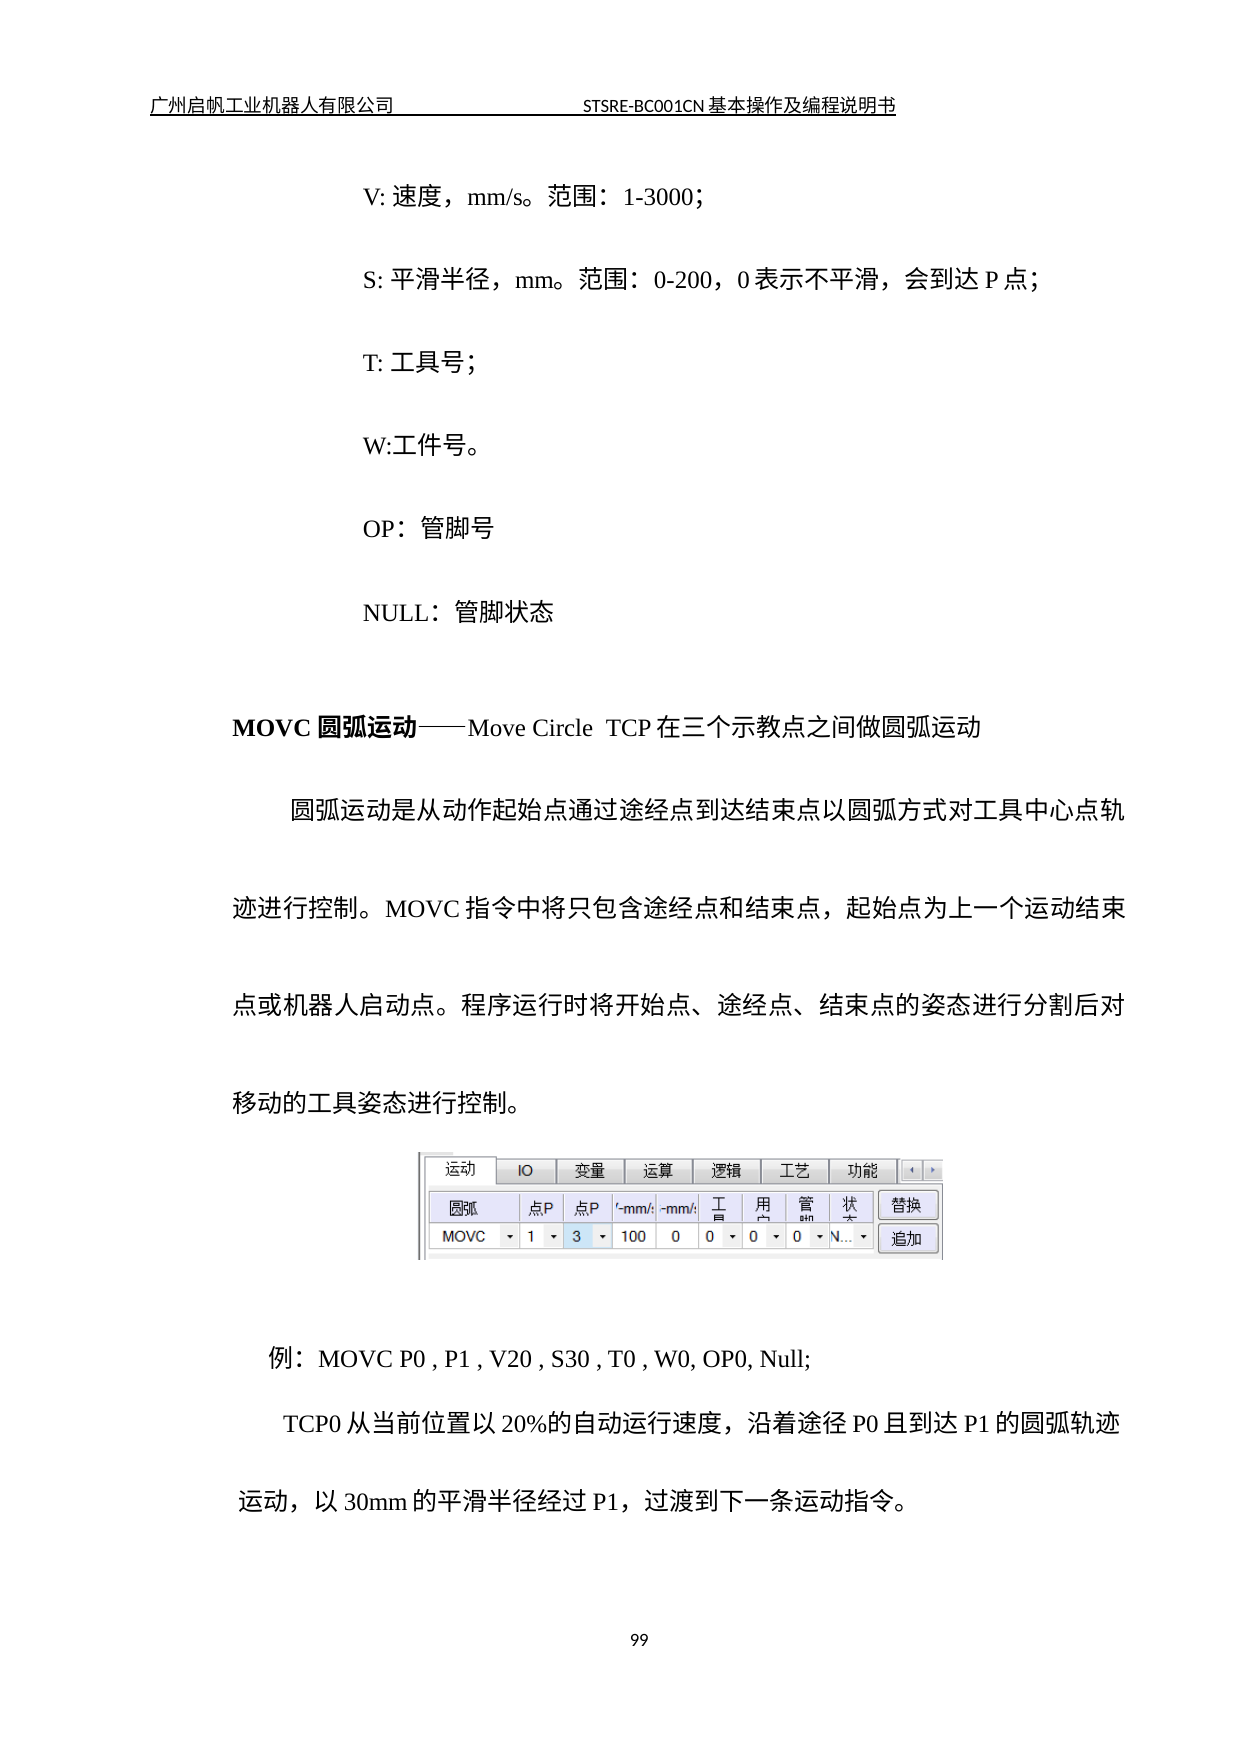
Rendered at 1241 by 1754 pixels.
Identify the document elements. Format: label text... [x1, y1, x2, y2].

text OP：管脚号 [319, 494, 1128, 559]
text 圆弧运动是从动作起始点通过途经点到达结束点以圆弧方式对工具中心点轨迹进行控制。MOVC指令中将只包含途经点和结束点，起始点为上一个运动结束点或机器人启动点。程序运行时将开始点、途经点、结束点的姿态进行分割后对移动的工具姿态进行控制。 [232, 776, 1128, 1134]
text S: 平滑半径，mm。范围：0-200，0表示不平滑，会到达P点； [319, 245, 1128, 310]
text TCP0从当前位置以20%的自动运行速度，沿着途径P0且到达P1的圆弧轨迹运动，以30mm的平滑半径经过P1，过渡到下一条运动指令。 [238, 1389, 1128, 1532]
text T: 工具号； [319, 328, 1128, 393]
text NULL：管脚状态 [319, 578, 1128, 643]
text 例：MOVC P0 , P1 , V20 , S30 , T0 , W0, OP0, Null; [150, 1324, 1128, 1389]
text MOVC 圆弧运动——Move Circle TCP在三个示教点之间做圆弧运动 [232, 693, 1128, 758]
picture [417, 1152, 943, 1260]
text W:工件号。 [319, 411, 1128, 476]
text V: 速度，mm/s。范围：1-3000； [319, 162, 1128, 227]
